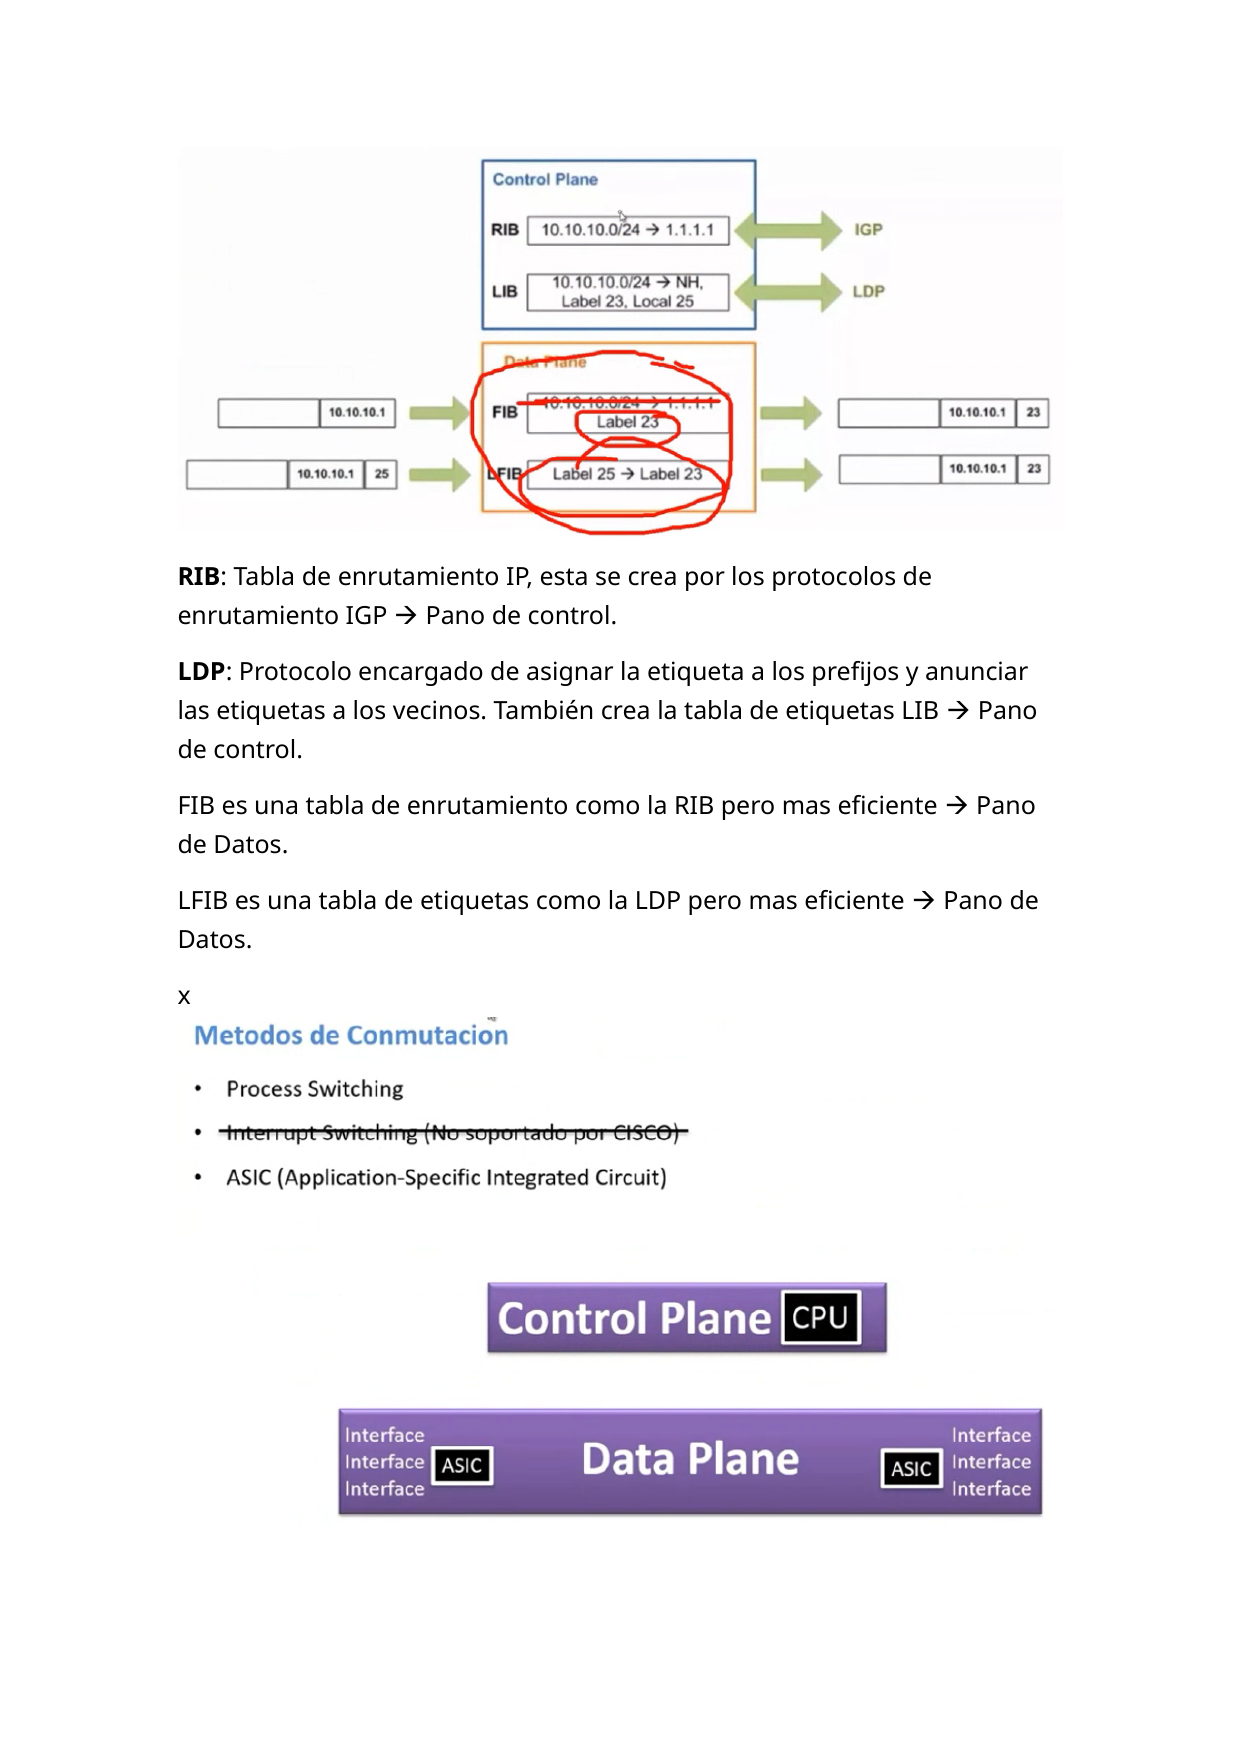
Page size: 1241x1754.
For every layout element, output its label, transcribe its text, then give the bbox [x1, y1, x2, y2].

picture [177, 1017, 1063, 1528]
text RIB: Tabla de enrutamiento IP, esta se crea por los protocolos de enrutamiento IGP Pano de control. [177, 559, 1063, 632]
text x [177, 978, 1063, 1017]
text LDP: Protocolo encargado de asignar la etiqueta a los prefijos y anunciar las etiquetas a los vecinos. También crea la tabla de etiquetas LIB Pano de control. [177, 654, 1063, 766]
text FIB es una tabla de enrutamiento como la RIB pero mas eficiente Pano de Datos. [177, 788, 1063, 861]
text LFIB es una tabla de etiquetas como la LDP pero mas eficiente Pano de Datos. [177, 883, 1063, 956]
picture [177, 147, 1063, 537]
